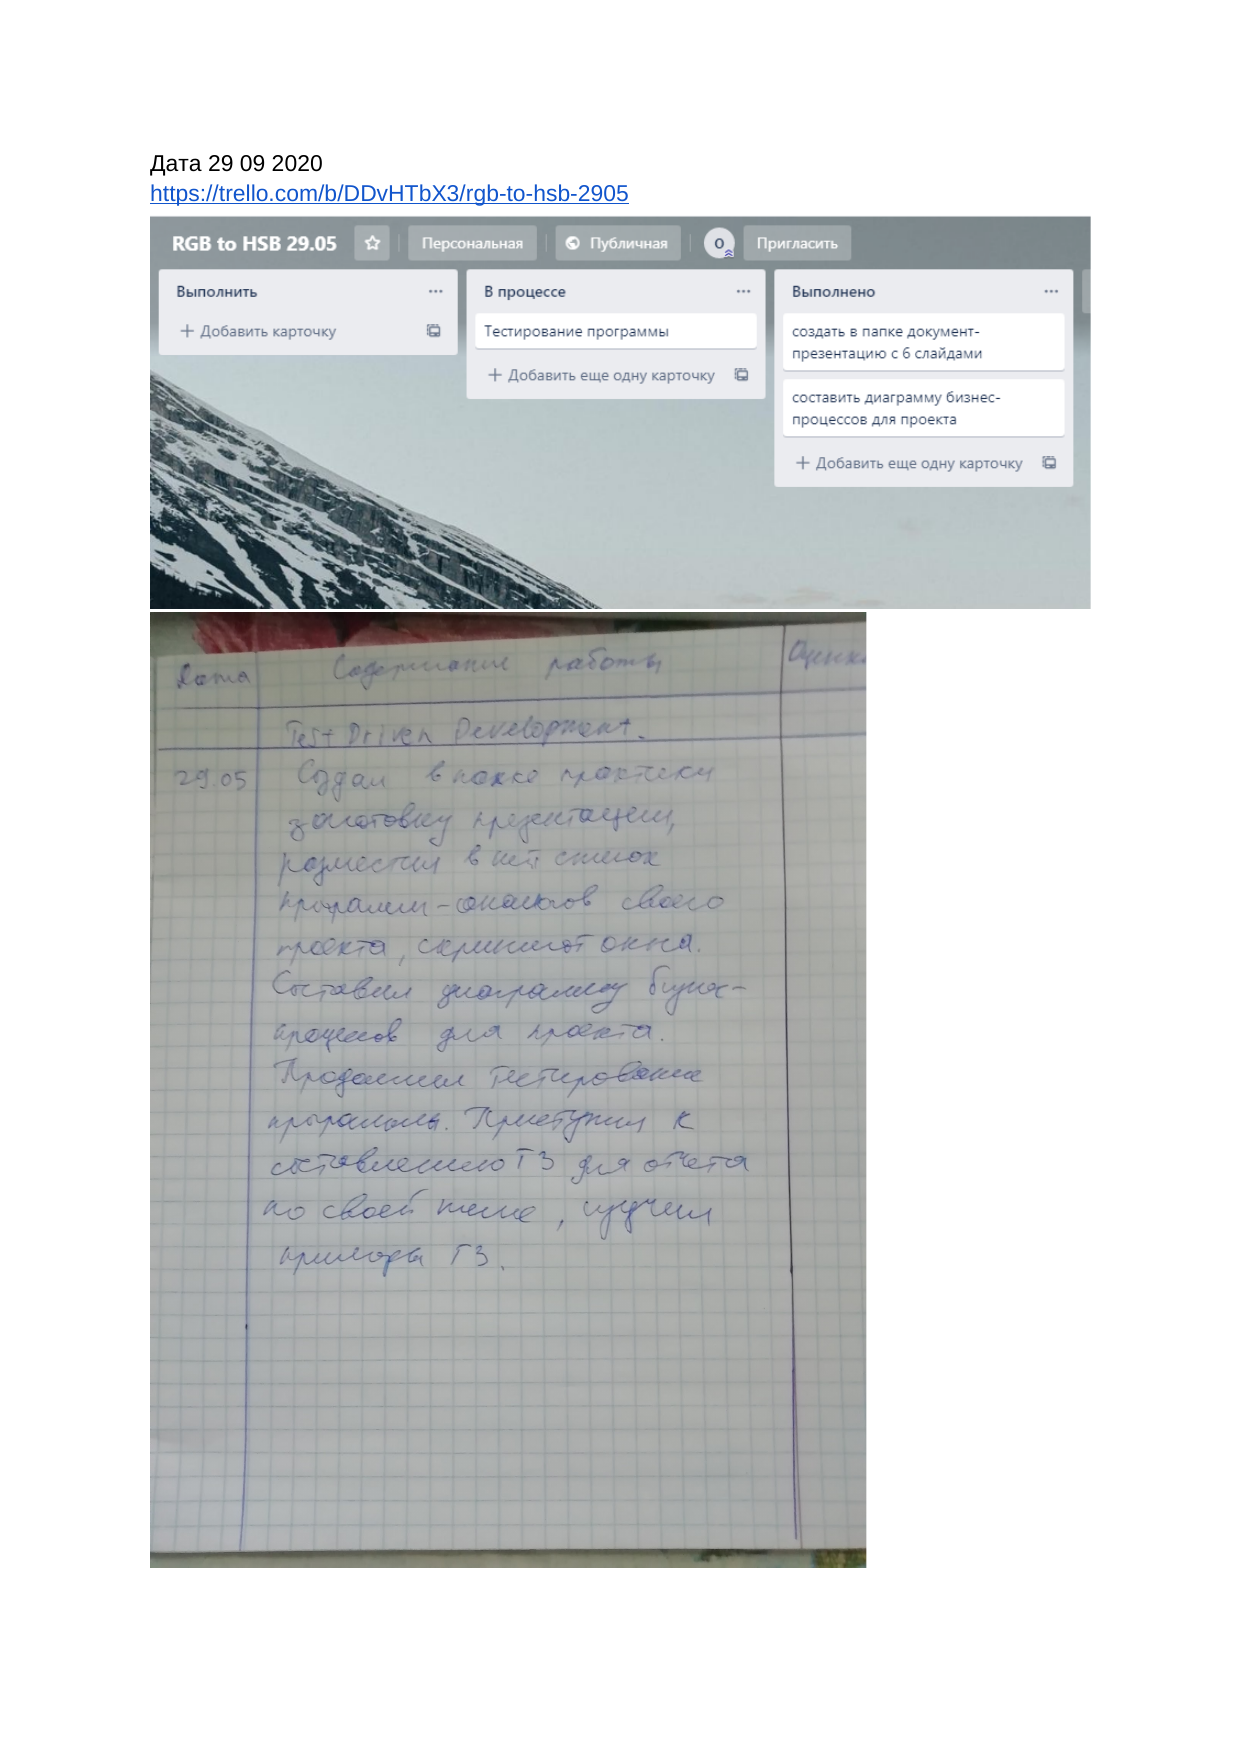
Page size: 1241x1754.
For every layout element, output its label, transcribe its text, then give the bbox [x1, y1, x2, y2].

text Дата 29 09 2020 [150, 150, 1090, 176]
picture [150, 210, 1091, 609]
picture [150, 612, 867, 1568]
text https://trello.com/b/DDvHTbX3/rgb-to-hsb-2905 [150, 180, 1090, 207]
